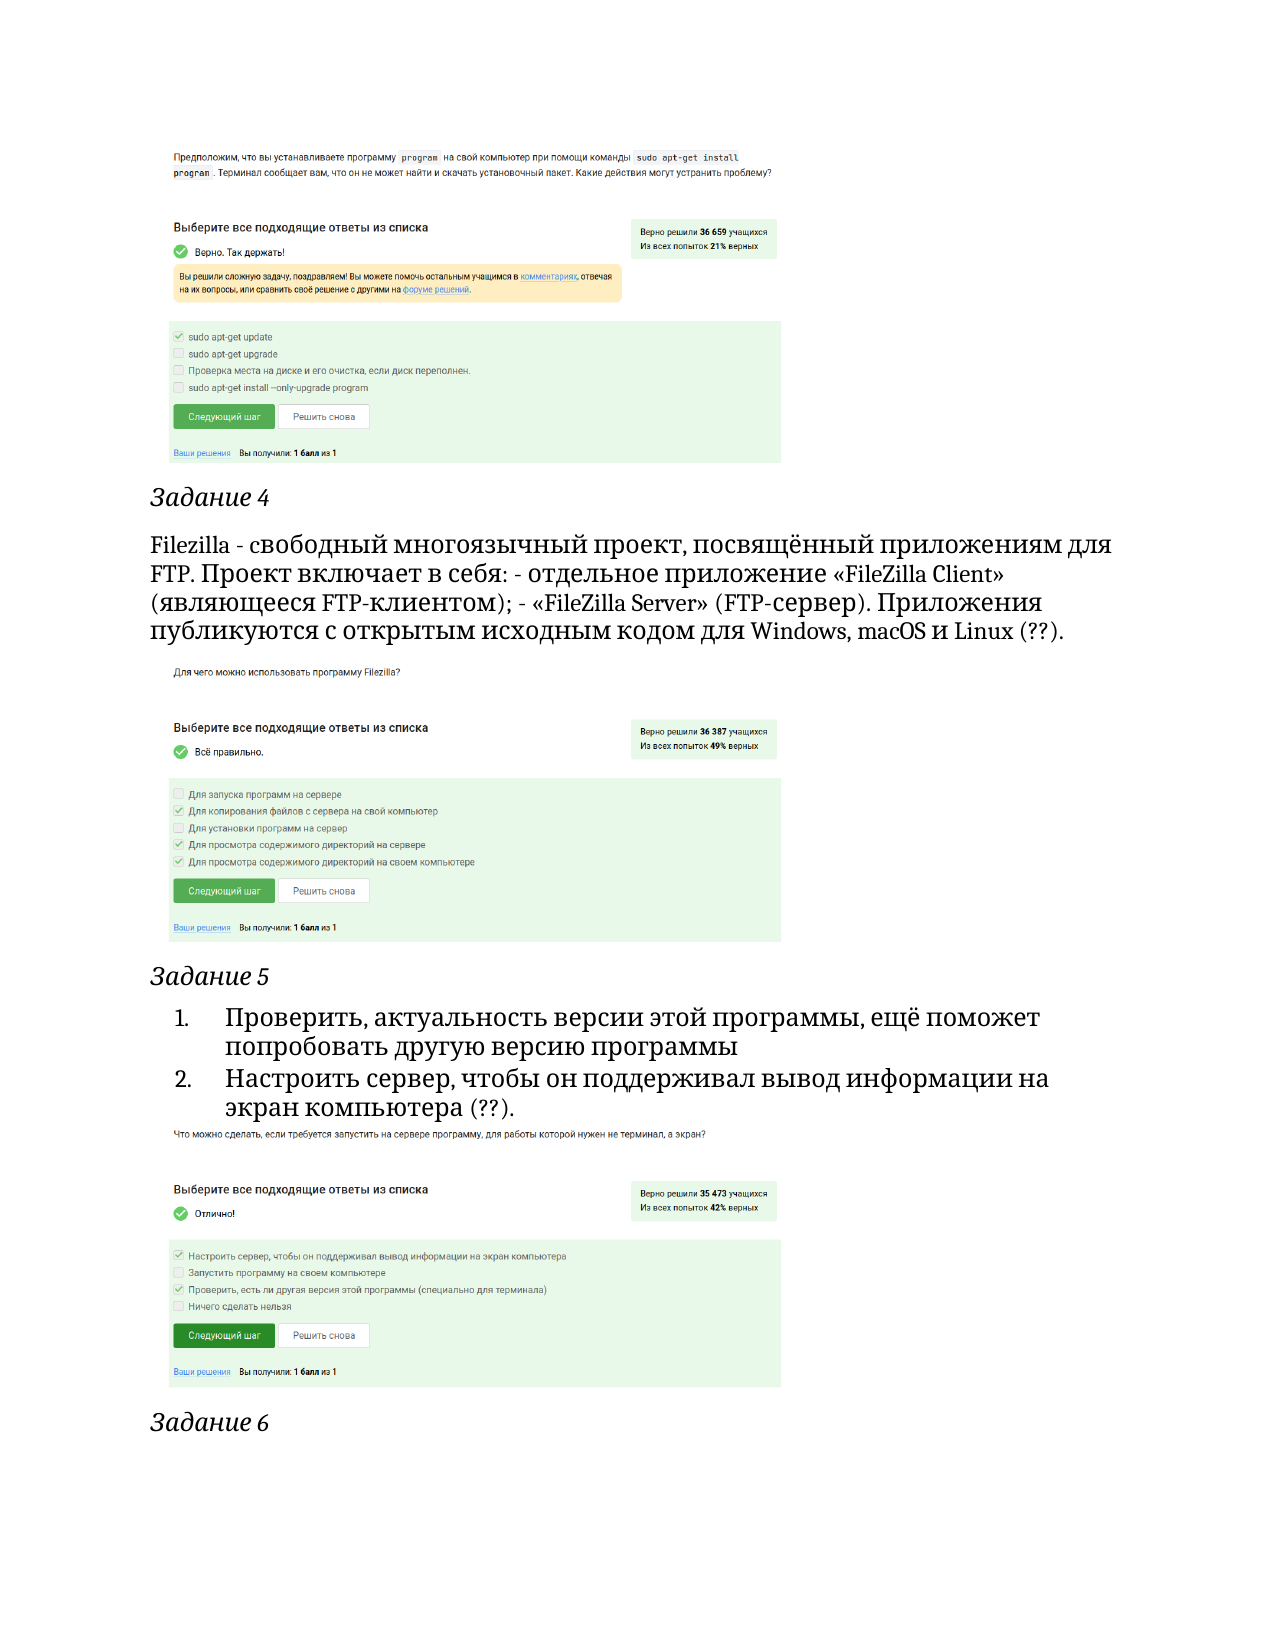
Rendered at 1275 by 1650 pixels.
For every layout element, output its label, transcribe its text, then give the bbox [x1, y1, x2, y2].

text Задание 4 [150, 483, 1125, 512]
text Filezilla - cвободный многоязычный проект, посвящённый приложениям для FTP. Проект включает в себя: - отдельное приложение «FileZilla Client» (являющееся FTP-клиентом); - «FileZilla Server» (FTP-сервер). Приложения публикуются с открытым исходным кодом для Windows, macOS и Linux (??). [150, 531, 1125, 646]
picture [168, 664, 782, 942]
picture [168, 150, 782, 463]
list Настроить сервер, чтобы он поддерживал вывод информации на экран компьютера (??). [175, 1065, 1125, 1122]
list Проверить, актуальность версии этой программы, ещё поможет попробовать другую версию программы [175, 1004, 1125, 1061]
text Задание 6 [150, 1408, 1125, 1437]
picture [168, 1126, 782, 1388]
text Задание 5 [150, 962, 1125, 991]
